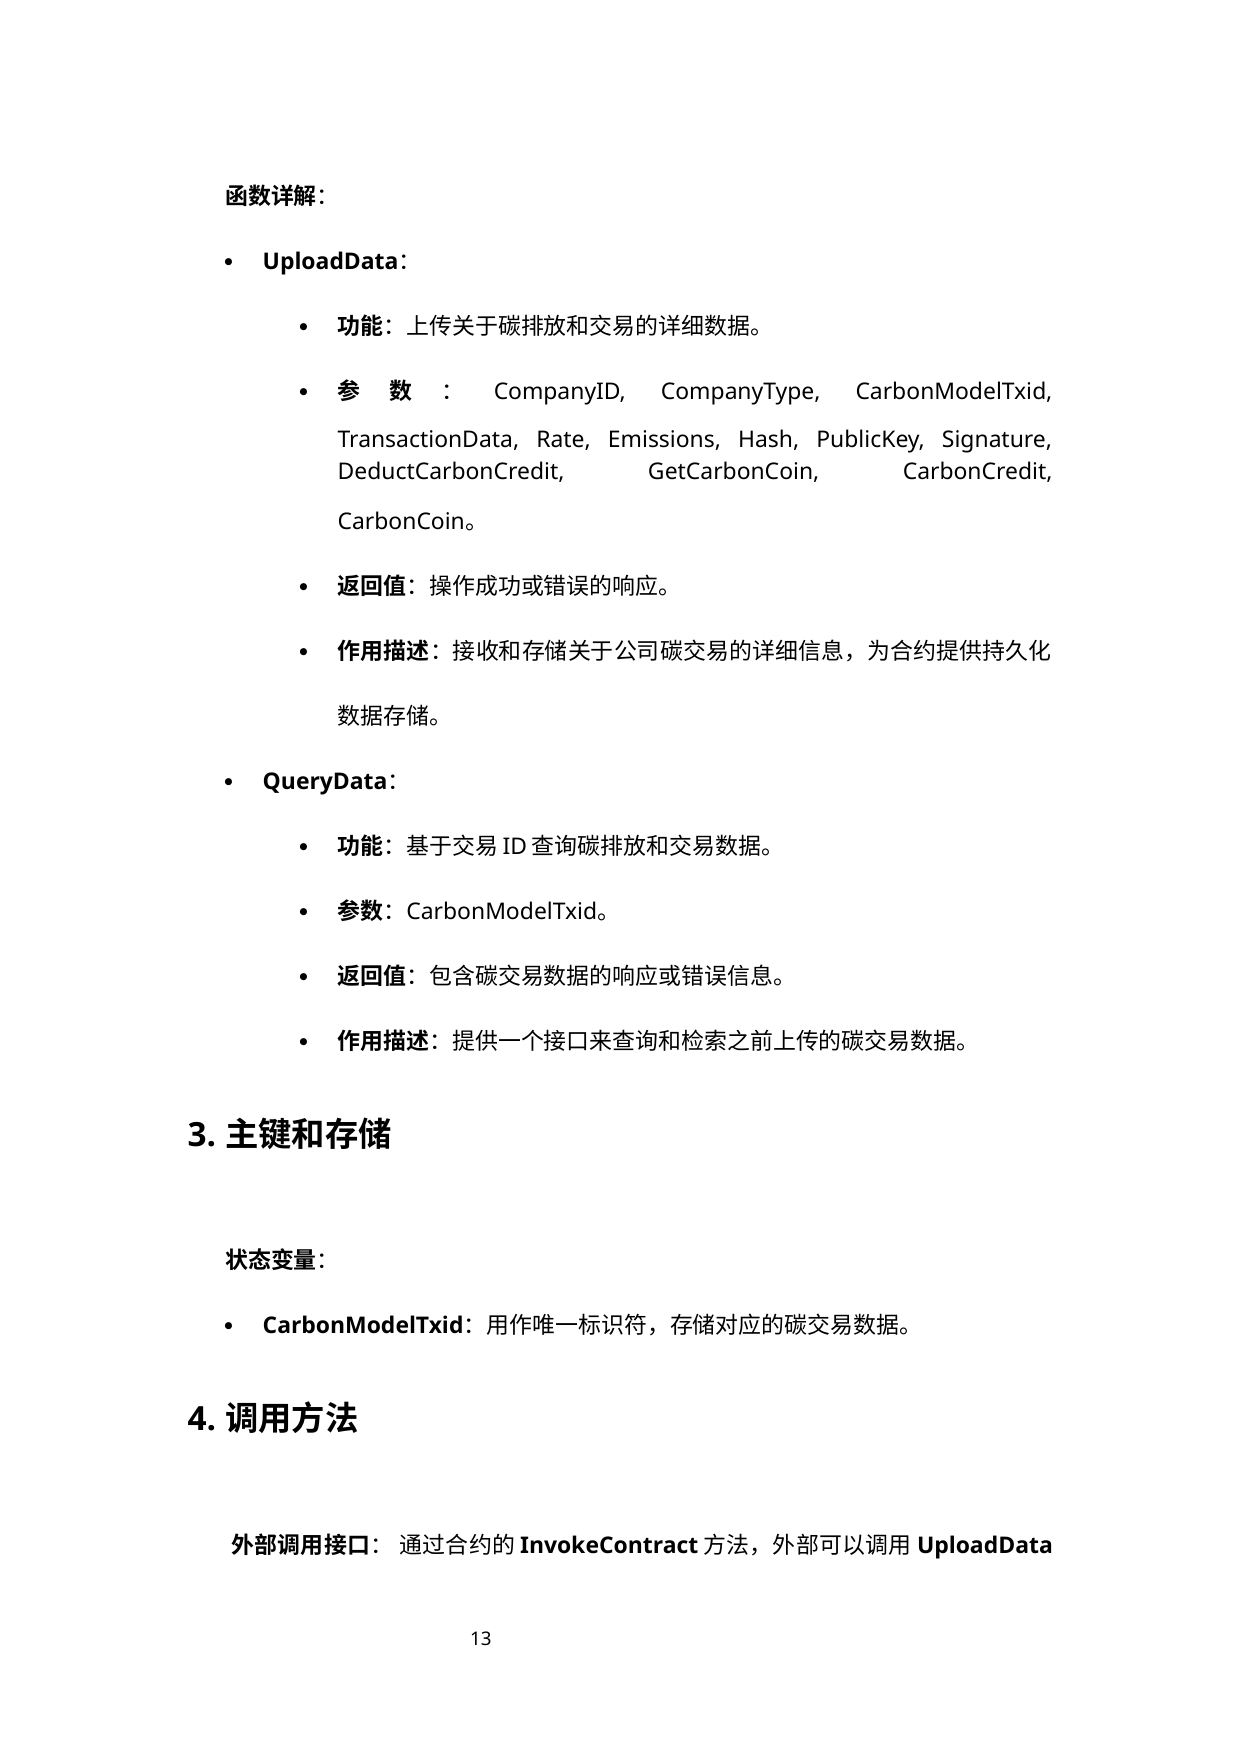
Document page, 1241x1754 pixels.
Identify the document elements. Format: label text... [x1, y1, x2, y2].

list 功能：基于交易ID查询碳排放和交易数据。 [300, 812, 1053, 877]
list 参数：CarbonModelTxid。 [300, 877, 1053, 942]
list 作用描述：接收和存储关于公司碳交易的详细信息，为合约提供持久化数据存储。 [300, 617, 1053, 747]
subtitle 4. 调用方法 [187, 1383, 1053, 1448]
text 函数详解： [187, 162, 1053, 227]
list 作用描述：提供一个接口来查询和检索之前上传的碳交易数据。 [300, 1007, 1053, 1072]
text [187, 1511, 1053, 1576]
list 返回值：包含碳交易数据的响应或错误信息。 [300, 942, 1053, 1007]
list 功能：上传关于碳排放和交易的详细数据。 [300, 292, 1053, 357]
list 返回值：操作成功或错误的响应。 [300, 552, 1053, 617]
subtitle 3. 主键和存储 [187, 1099, 1053, 1164]
list QueryData： [225, 747, 1053, 812]
text 状态变量： [187, 1226, 1053, 1291]
list UploadData： [225, 227, 1053, 292]
list 参数：CompanyID, CompanyType, CarbonModelTxid, TransactionData, Rate, Emissions, Hash, PublicKey, Signature, DeductCarbonCredit, GetCarbonCoin, CarbonCredit, CarbonCoin。 [300, 357, 1053, 552]
list CarbonModelTxid：用作唯一标识符，存储对应的碳交易数据。 [225, 1291, 1053, 1356]
